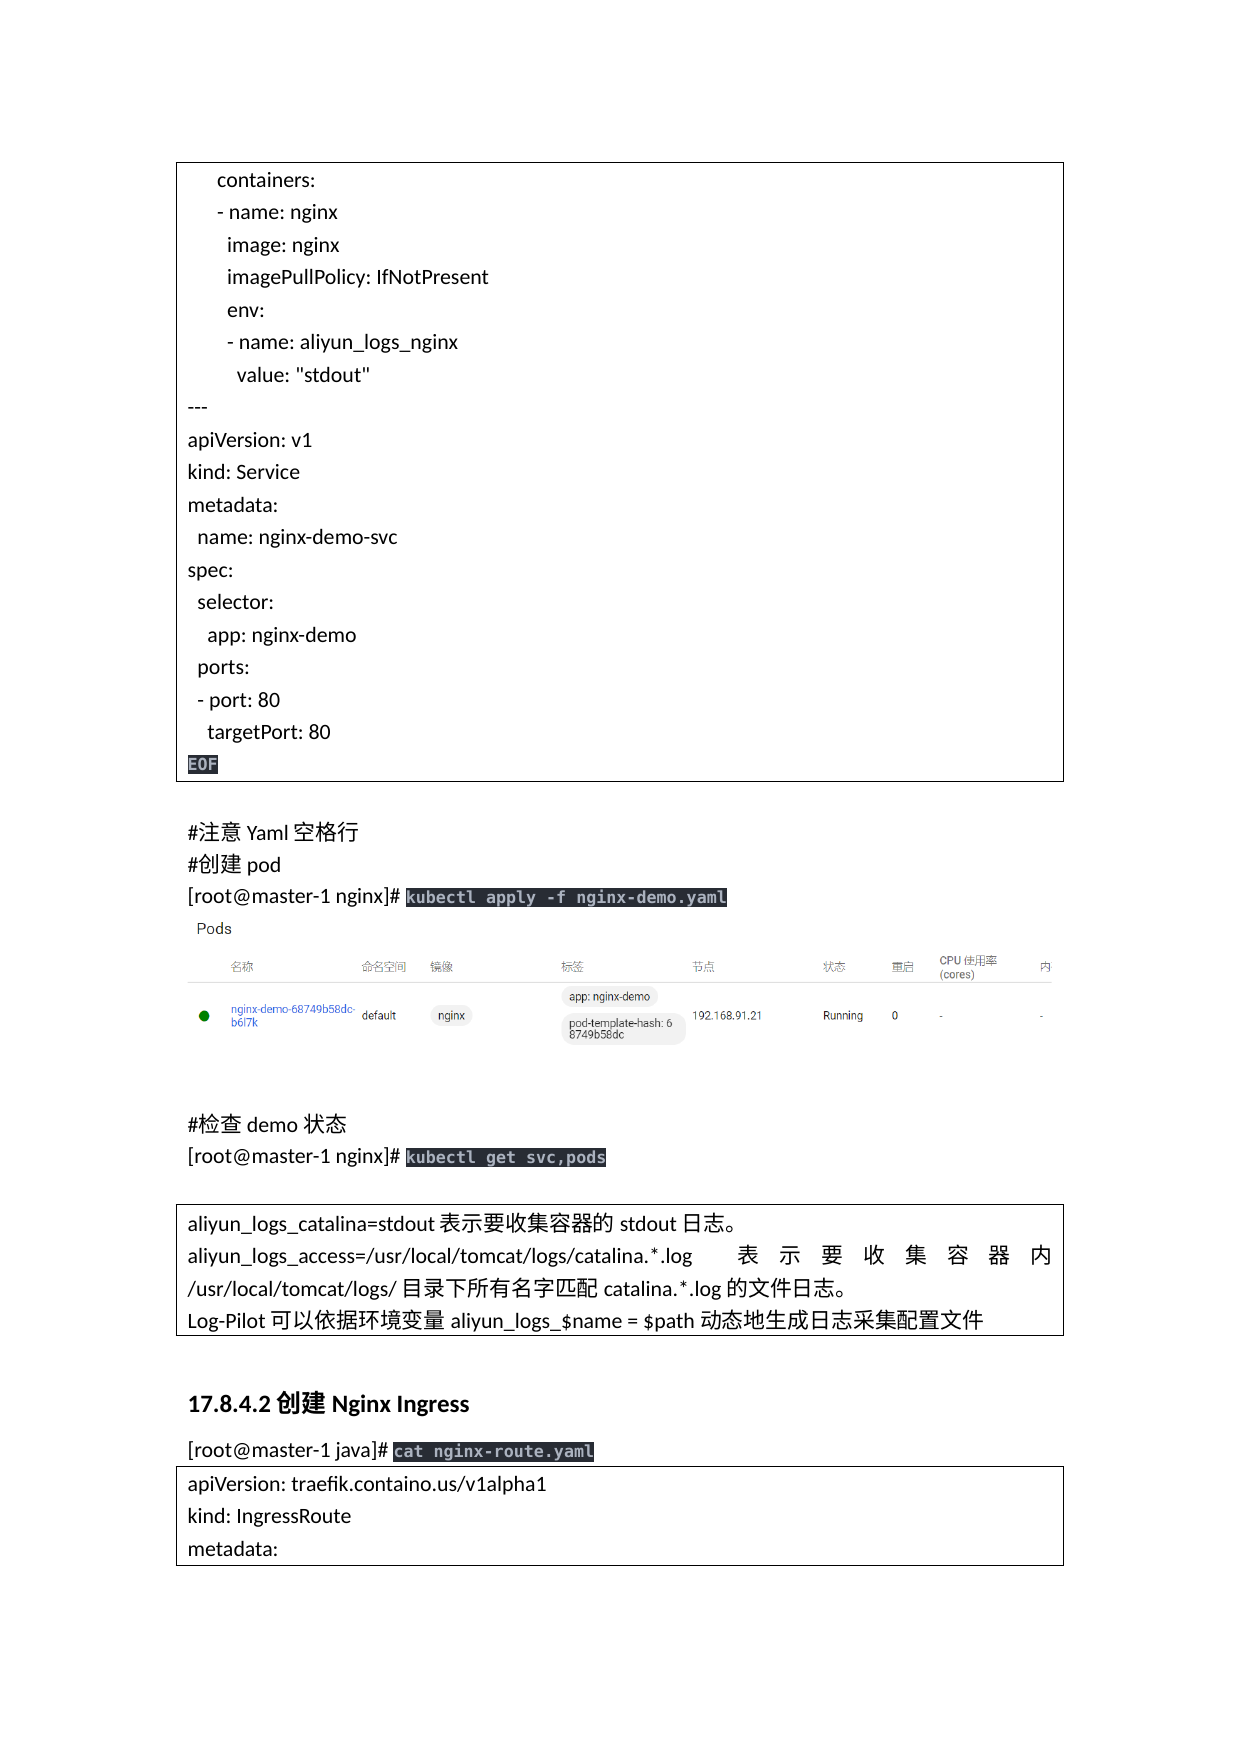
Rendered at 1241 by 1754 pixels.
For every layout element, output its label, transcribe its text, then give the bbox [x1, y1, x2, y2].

text 17.8.4.2 创建Nginx Ingress [187, 1369, 1053, 1434]
text [root@master-1 nginx]# kubectl get svc,pods [187, 1139, 1053, 1172]
text #检查demo 状态 [187, 1107, 1053, 1139]
text #创建pod [187, 847, 1053, 879]
table_header aliyun_logs_catalina=stdout表示要收集容器的 stdout 日志。 aliyun_logs_access=/usr/local/tomcat/logs/catalina.*.log 表示要收集容器内 /usr/local/tomcat/logs/ 目录下所有名字匹配 catalina.*.log 的文件日志。 Log-Pilot 可以依据环境变量 aliyun_logs_$name = $path 动态地生成日志采集配置文件 [177, 1205, 1063, 1335]
text #注意Yaml空格行 [187, 814, 1053, 847]
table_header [177, 1467, 1063, 1565]
text [root@master-1 nginx]# kubectl apply -f nginx-demo.yaml [187, 879, 1053, 912]
picture [187, 911, 1052, 1047]
text [root@master-1 java]# cat nginx-route.yaml [187, 1434, 1053, 1466]
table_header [177, 163, 1063, 781]
